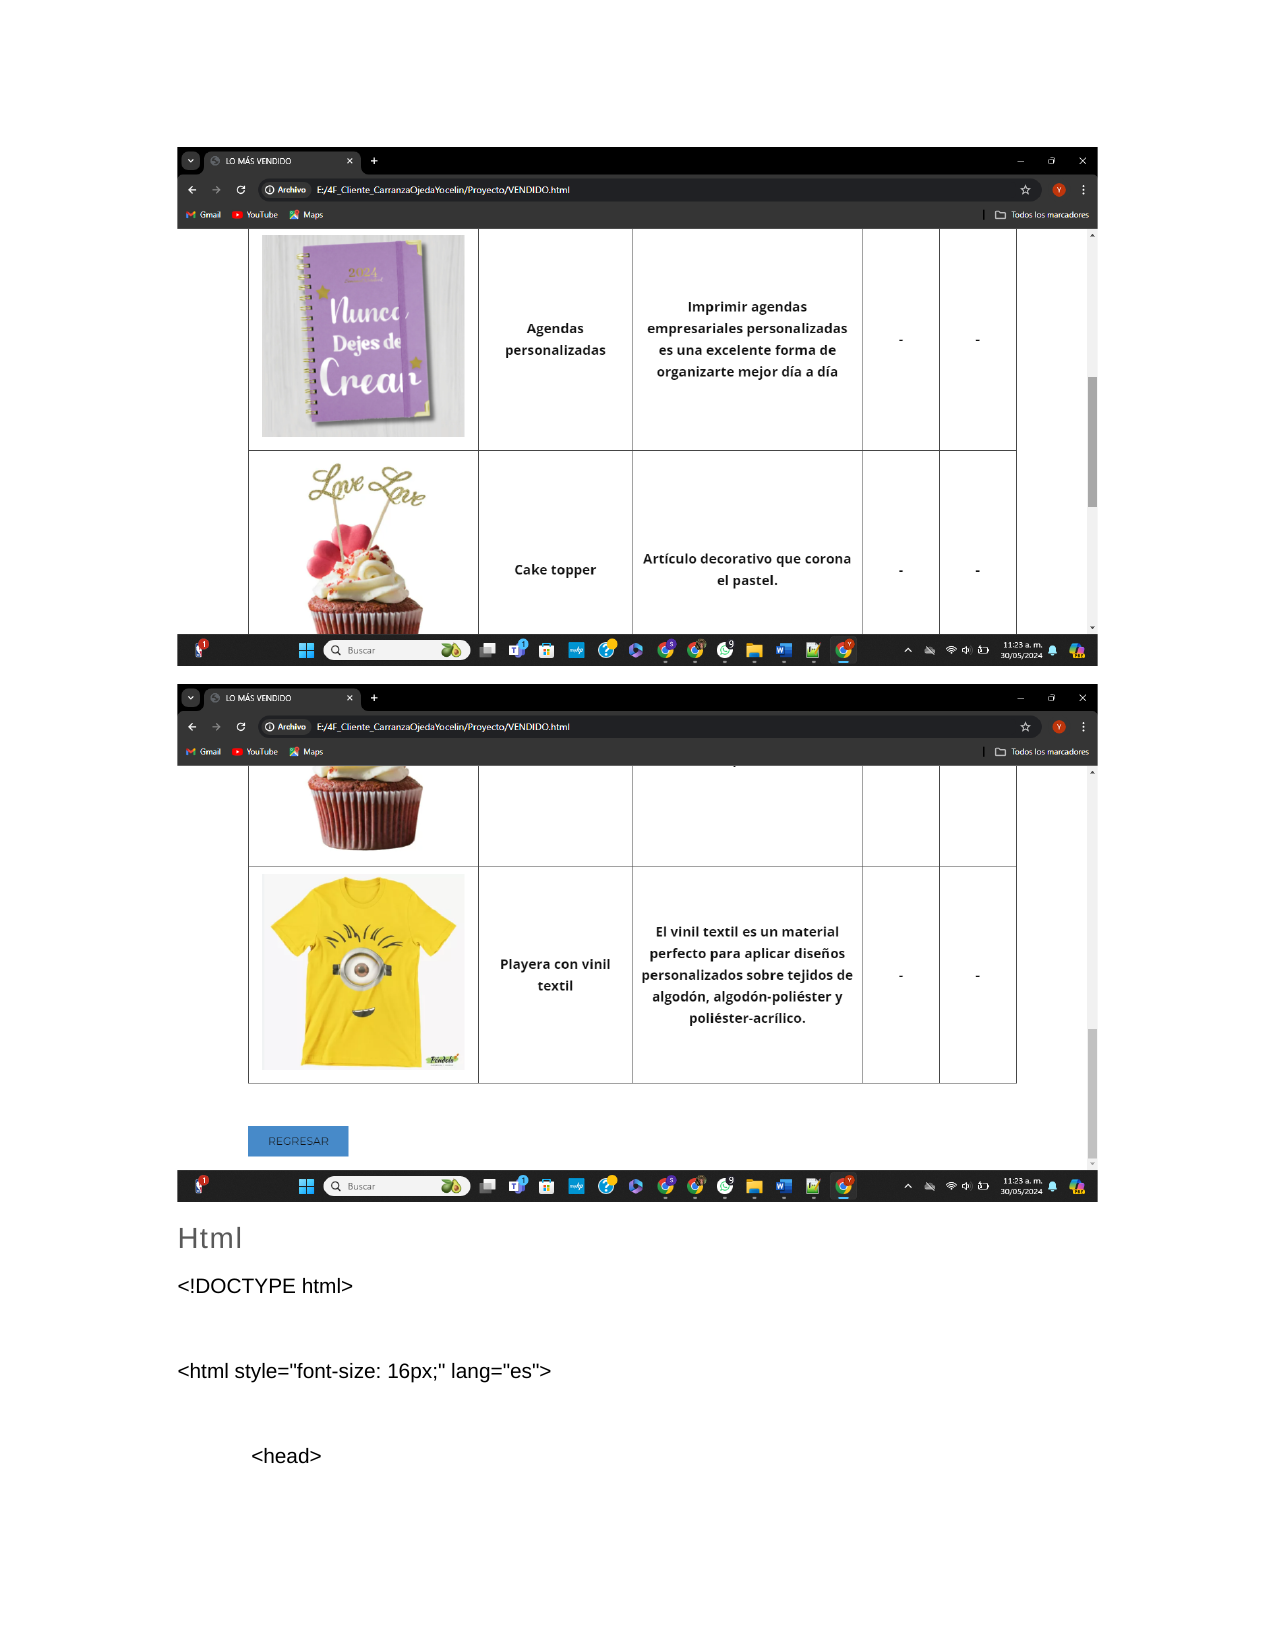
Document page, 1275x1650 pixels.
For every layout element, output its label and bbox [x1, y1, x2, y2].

picture [177, 684, 1098, 1202]
picture [177, 147, 1098, 666]
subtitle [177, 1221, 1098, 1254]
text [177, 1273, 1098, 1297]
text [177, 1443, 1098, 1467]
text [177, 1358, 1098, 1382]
